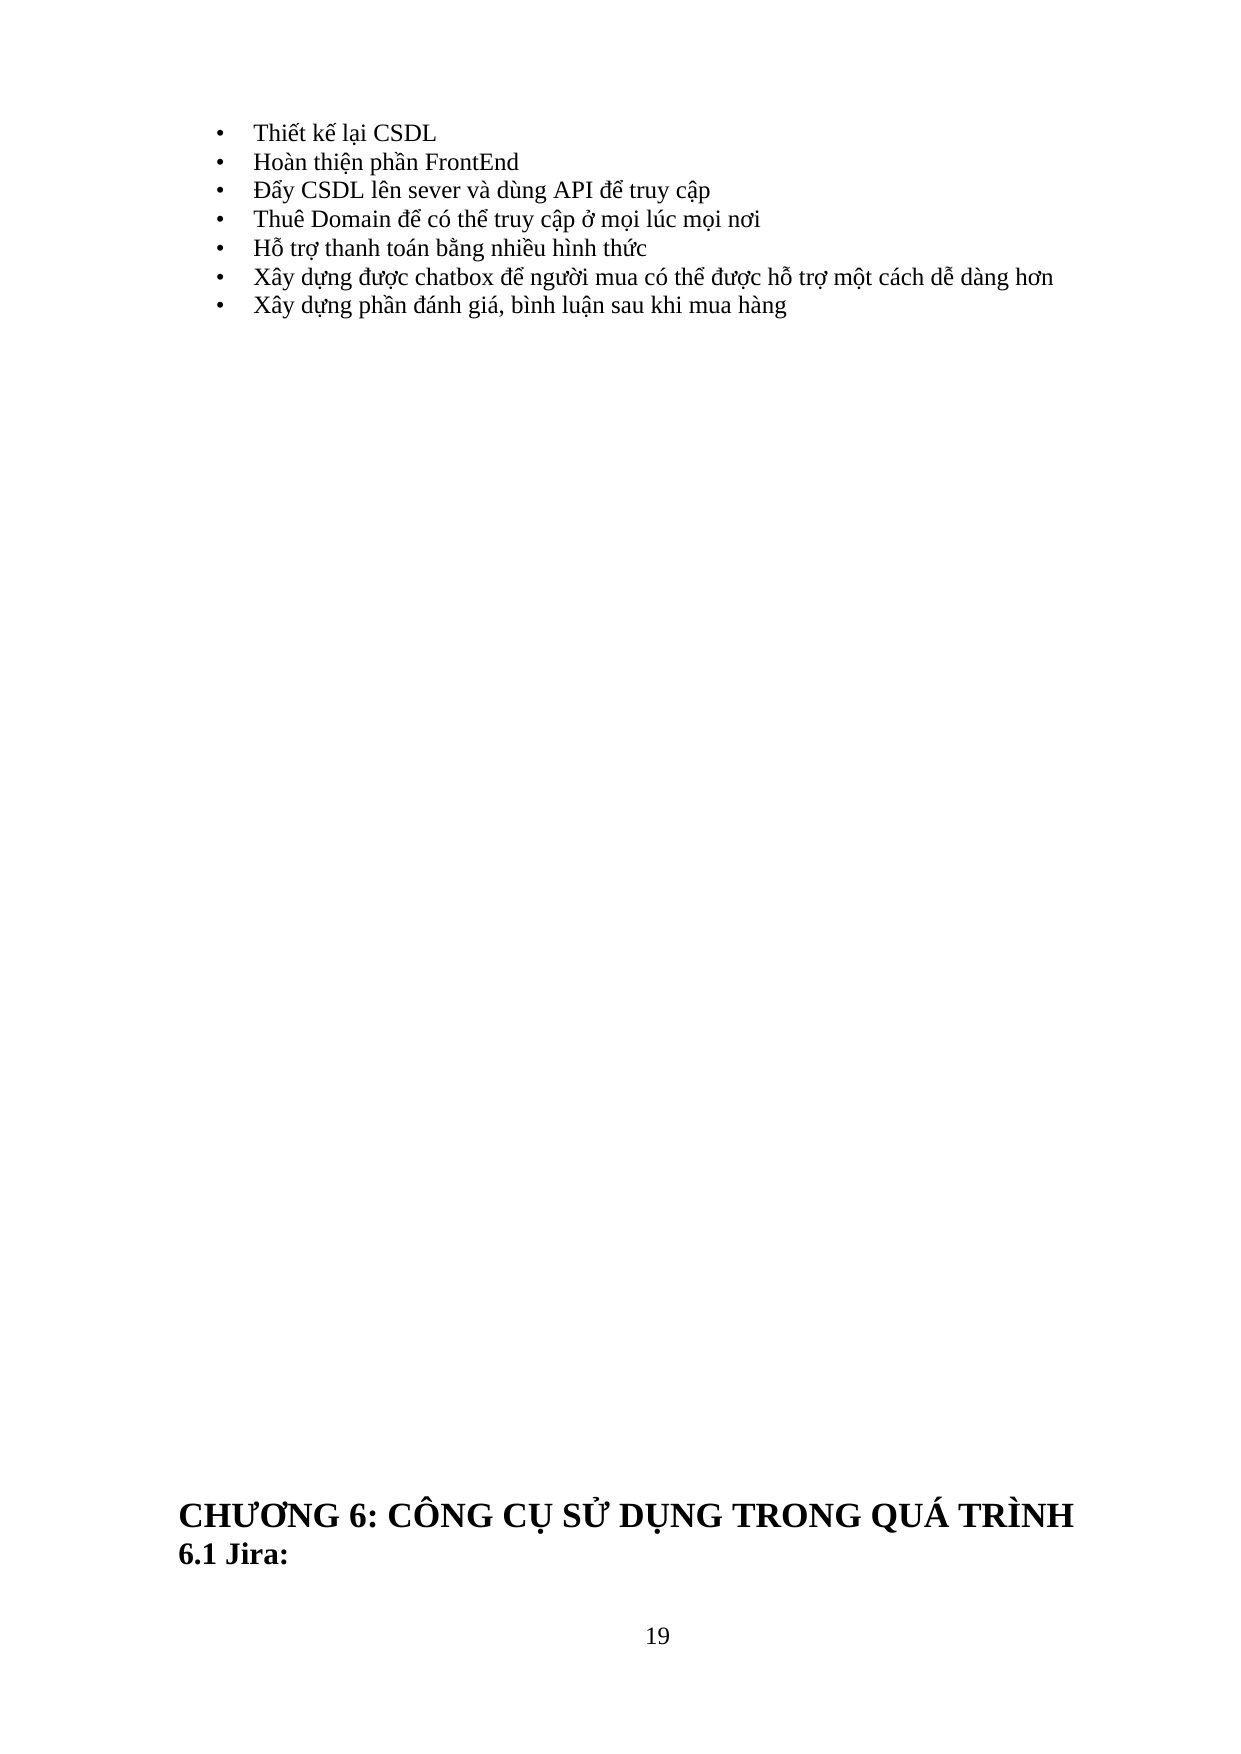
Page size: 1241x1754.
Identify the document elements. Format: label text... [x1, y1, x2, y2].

list Hỗ trợ thanh toán bằng nhiều hình thức [216, 233, 1137, 262]
list Đẩy CSDL lên sever và dùng API để truy cập [216, 176, 1137, 204]
list Hoàn thiện phần FrontEnd [216, 147, 1137, 176]
list Thuê Domain để có thể truy cập ở mọi lúc mọi nơi [216, 204, 1137, 233]
list Thiết kế lại CSDL [216, 118, 1137, 147]
subtitle CHƯƠNG 6: CÔNG CỤ SỬ DỤNG TRONG QUÁ TRÌNH [178, 1494, 1137, 1535]
text 6.1 Jira: [178, 1535, 1137, 1571]
list Xây dựng phần đánh giá, bình luận sau khi mua hàng [216, 291, 1137, 319]
list Xây dựng được chatbox để người mua có thể được hỗ trợ một cách dễ dàng hơn [216, 262, 1137, 291]
